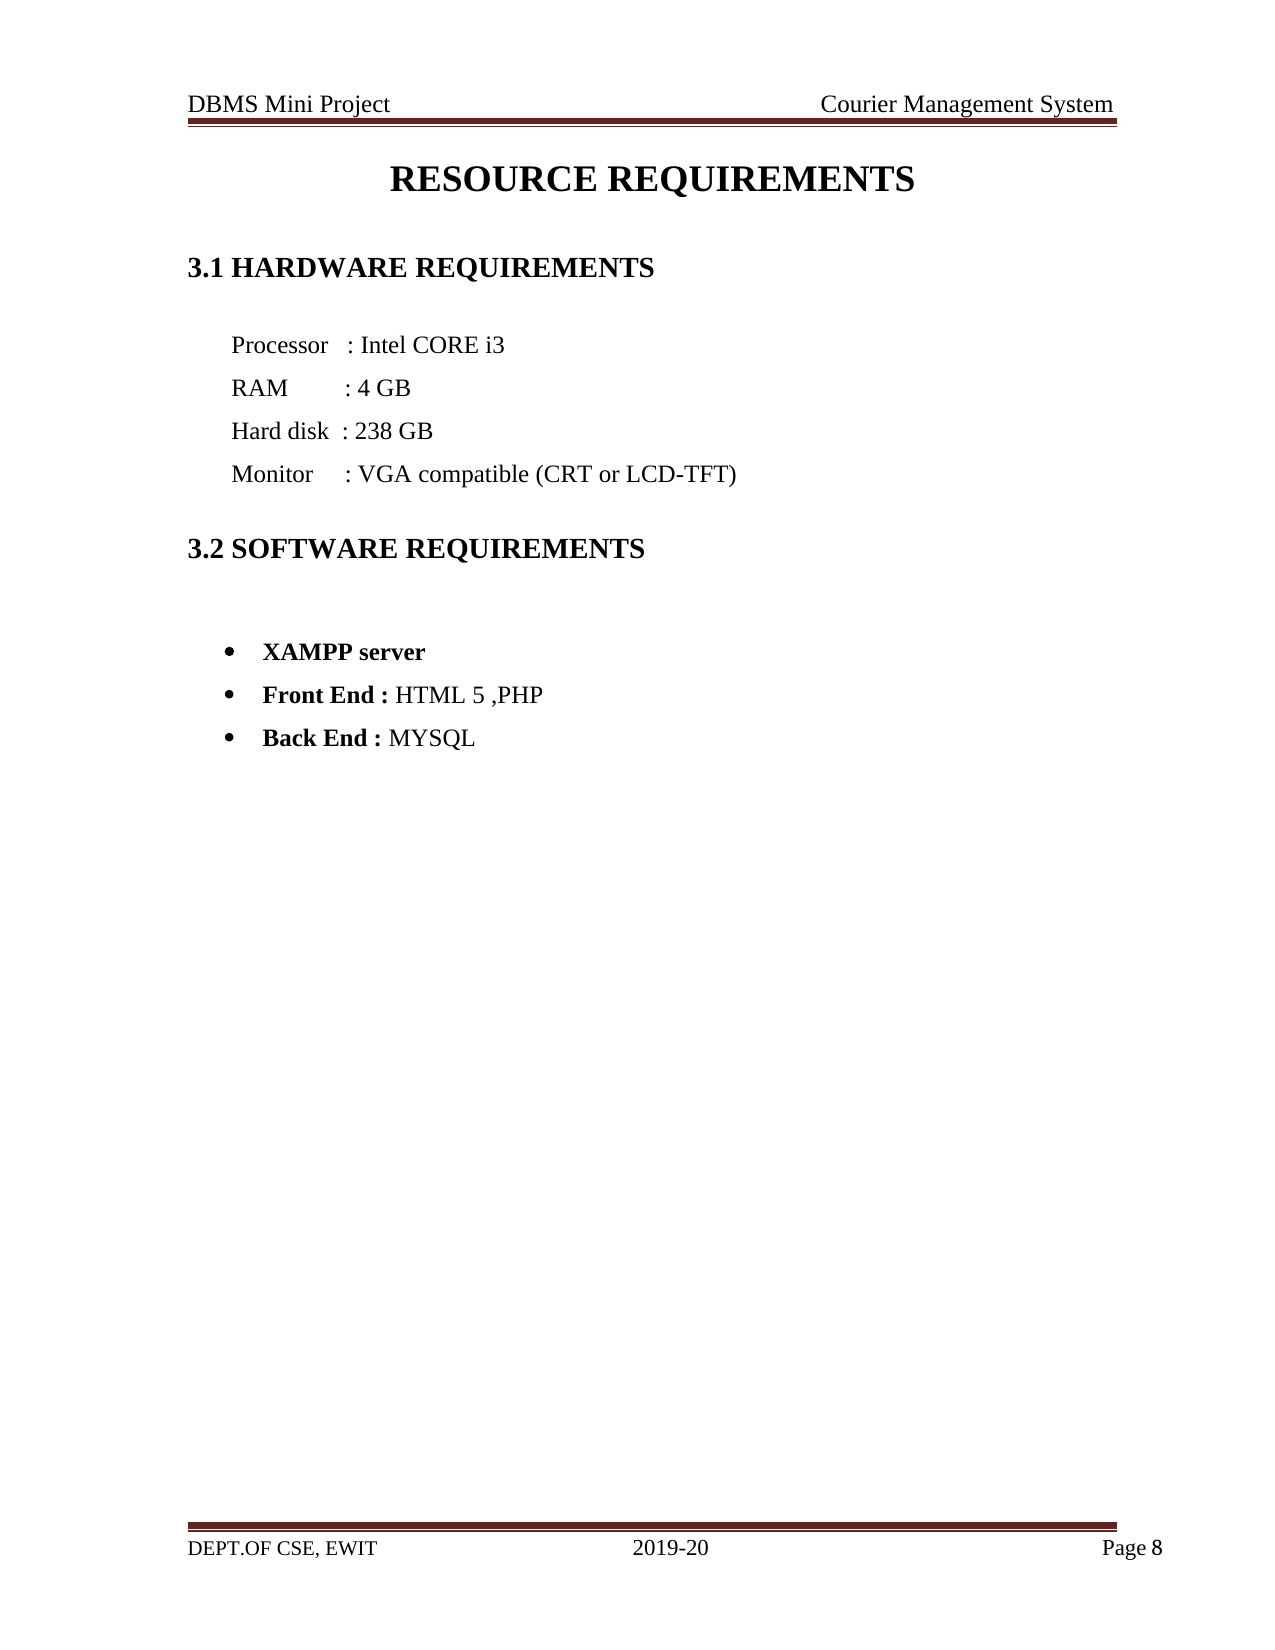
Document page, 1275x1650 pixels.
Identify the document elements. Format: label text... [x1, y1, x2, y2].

text 3.2 SOFTWARE REQUIREMENTS [187, 531, 1117, 564]
text Hard disk : 238 GB [187, 416, 1117, 445]
text RESOURCE REQUIREMENTS [187, 156, 1117, 199]
list XAMPP server [225, 637, 1117, 666]
text Monitor : VGA compatible (CRT or LCD-TFT) [187, 459, 1117, 488]
text Processor : Intel CORE i3 [187, 330, 1117, 358]
text RAM : 4 GB [187, 373, 1117, 402]
list Back End : MYSQL [225, 723, 1117, 752]
text 3.1 HARDWARE REQUIREMENTS [187, 250, 1117, 284]
list Front End : HTML 5 ,PHP [225, 680, 1117, 709]
